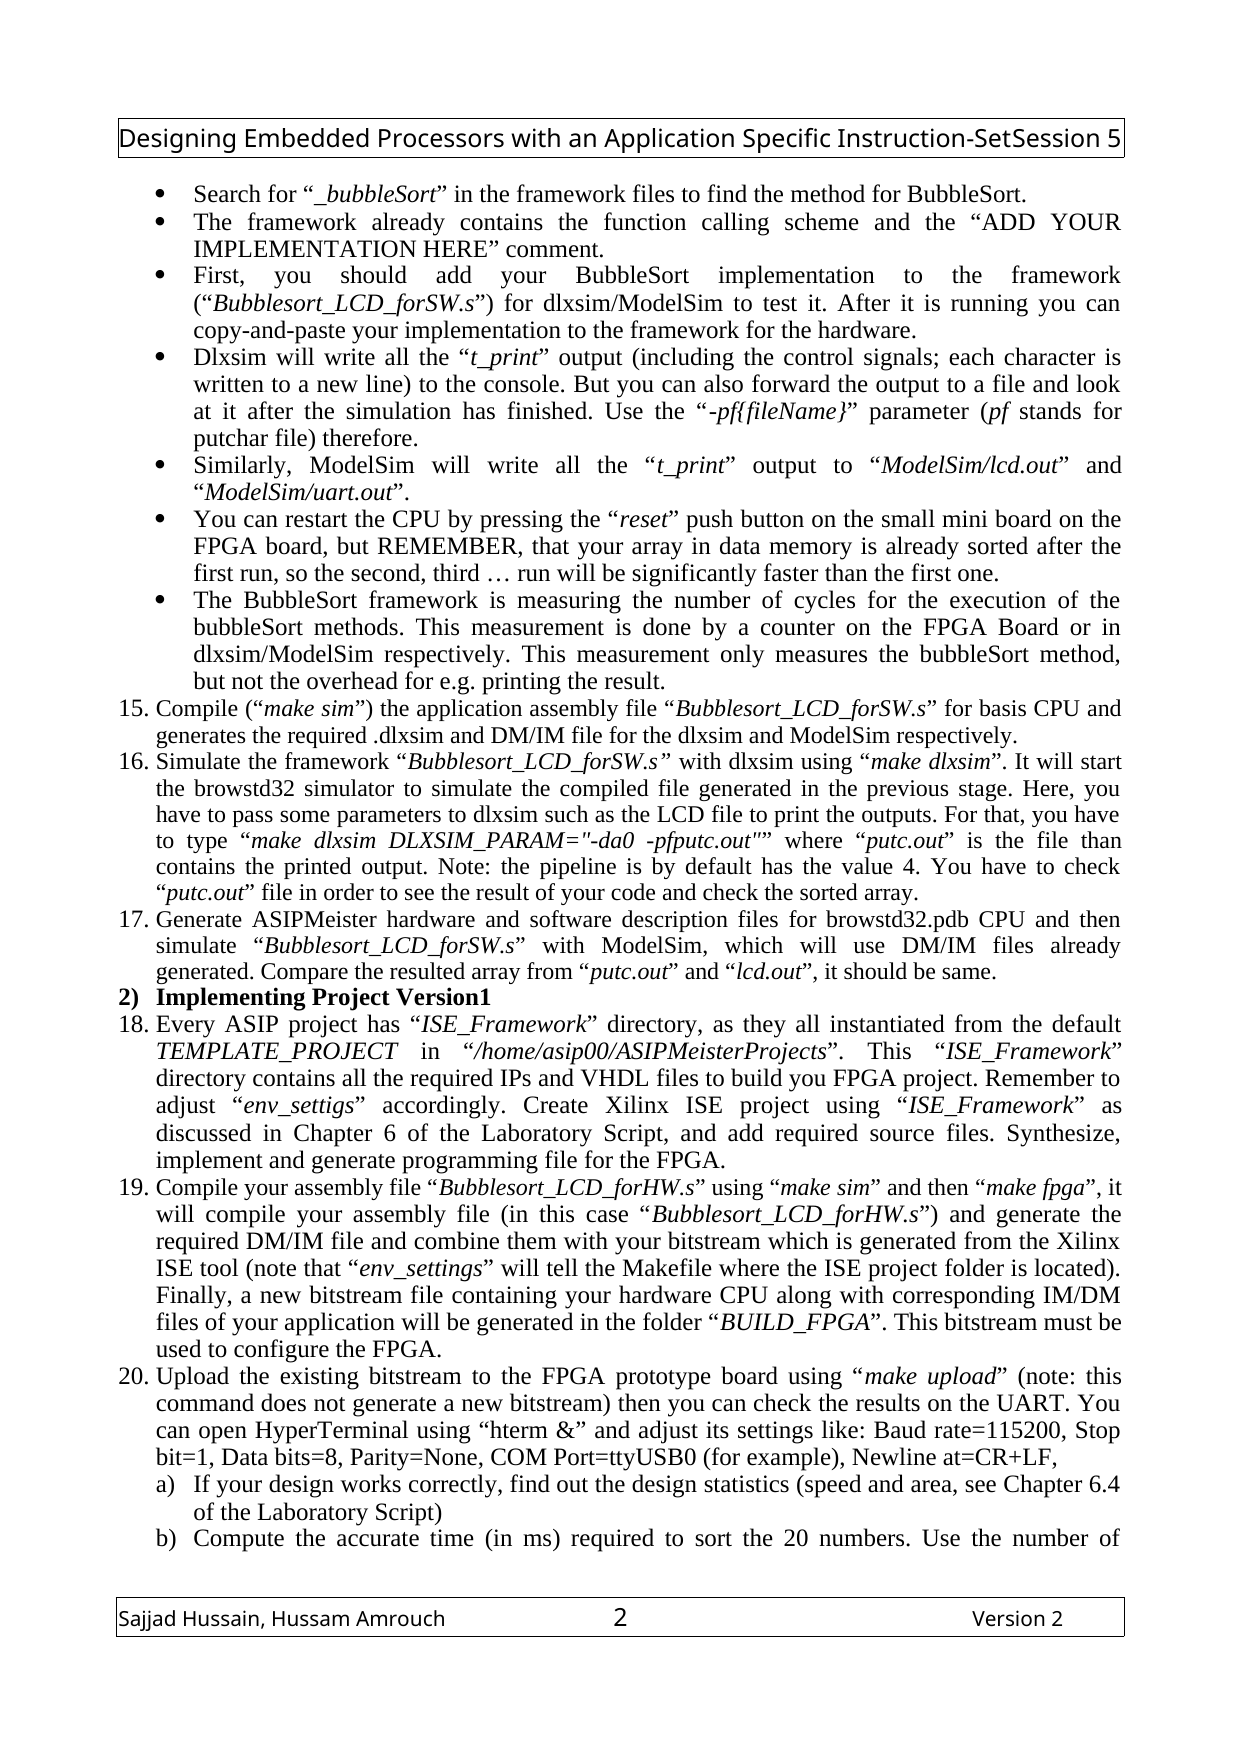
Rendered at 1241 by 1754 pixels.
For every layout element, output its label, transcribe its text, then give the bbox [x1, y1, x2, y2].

list Generate ASIPMeister hardware and software description files for browstd32.pdb CPU and then simulate “Bubblesort_LCD_forSW.s” with ModelSim, which will use DM/IM files already generated. Compare the resulted array from “putc.out” and “lcd.out”, it should be same. [118, 905, 1122, 984]
list The framework already contains the function calling scheme and the “ADD YOUR IMPLEMENTATION HERE” comment. [156, 208, 1122, 262]
list First, you should add your BubbleSort implementation to the framework (“Bubblesort_LCD_forSW.s”) for dlxsim/ModelSim to test it. After it is running you can copy-and-paste your implementation to the framework for the hardware. [156, 262, 1122, 343]
list Every ASIP project has “ISE_Framework” directory, as they all instantiated from the default TEMPLATE_PROJECT in “/home/asip00/ASIPMeisterProjects”. This “ISE_Framework” directory contains all the required IPs and VHDL files to build you FPGA project. Remember to adjust “env_settigs” accordingly. Create Xilinx ISE project using “ISE_Framework” as discussed in Chapter 6 of the Laboratory Script, and add required source files. Synthesize, implement and generate programming file for the FPGA. [118, 1011, 1122, 1173]
list The BubbleSort framework is measuring the number of cycles for the execution of the bubbleSort methods. This measurement is done by a counter on the FPGA Board or in dlxsim/ModelSim respectively. This measurement only measures the bubbleSort method, but not the overhead for e.g. printing the result. [156, 587, 1122, 695]
list Dlxsim will write all the “t_print” output (including the control signals; each character is written to a new line) to the console. But you can also forward the output to a file and look at it after the simulation has finished. Use the “-pf{fileName}” parameter (pf stands for putchar file) therefore. [156, 343, 1122, 452]
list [156, 1525, 1122, 1552]
list Similarly, ModelSim will write all the “t_print” output to “ModelSim/lcd.out” and “ModelSim/uart.out”. [156, 452, 1122, 506]
list You can restart the CPU by pressing the “reset” push button on the small mini board on the FPGA board, but REMEMBER, that your array in data memory is already sorted after the first run, so the second, third … run will be significantly faster than the first one. [156, 506, 1122, 587]
list Compile your assembly file “Bubblesort_LCD_forHW.s” using “make sim” and then “make fpga”, it will compile your assembly file (in this case “Bubblesort_LCD_forHW.s”) and generate the required DM/IM file and combine them with your bitstream which is generated from the Xilinx ISE tool (note that “env_settings” will tell the Makefile where the ISE project folder is located). Finally, a new bitstream file containing your hardware CPU along with corresponding IM/DM files of your application will be generated in the folder “BUILD_FPGA”. This bitstream must be used to configure the FPGA. [118, 1173, 1122, 1363]
list Upload the existing bitstream to the FPGA prototype board using “make upload” (note: this command does not generate a new bitstream) then you can check the results on the UART. You can open HyperTerminal using “hterm &” and adjust its settings like: Baud rate=115200, Stop bit=1, Data bits=8, Parity=None, COM Port=ttyUSB0 (for example), Newline at=CR+LF, [118, 1363, 1122, 1471]
list If your design works correctly, find out the design statistics (speed and area, see Chapter 6.4 of the Laboratory Script) [156, 1471, 1122, 1525]
list Simulate the framework “Bubblesort_LCD_forSW.s” with dlxsim using “make dlxsim”. It will start the browstd32 simulator to simulate the compiled file generated in the previous stage. Here, you have to pass some parameters to dlxsim such as the LCD file to print the outputs. For that, you have to type “make dlxsim DLXSIM_PARAM="-da0 -pfputc.out"” where “putc.out” is the file than contains the printed output. Note: the pipeline is by default has the value 4. You have to check “putc.out” file in order to see the result of your code and check the sorted array. [118, 748, 1122, 905]
list Search for “_bubbleSort” in the framework files to find the method for BubbleSort. [156, 181, 1122, 208]
list Implementing Project Version1 [118, 984, 1122, 1011]
list Compile (“make sim”) the application assembly file “Bubblesort_LCD_forSW.s” for basis CPU and generates the required .dlxsim and DM/IM file for the dlxsim and ModelSim respectively. [118, 695, 1122, 748]
